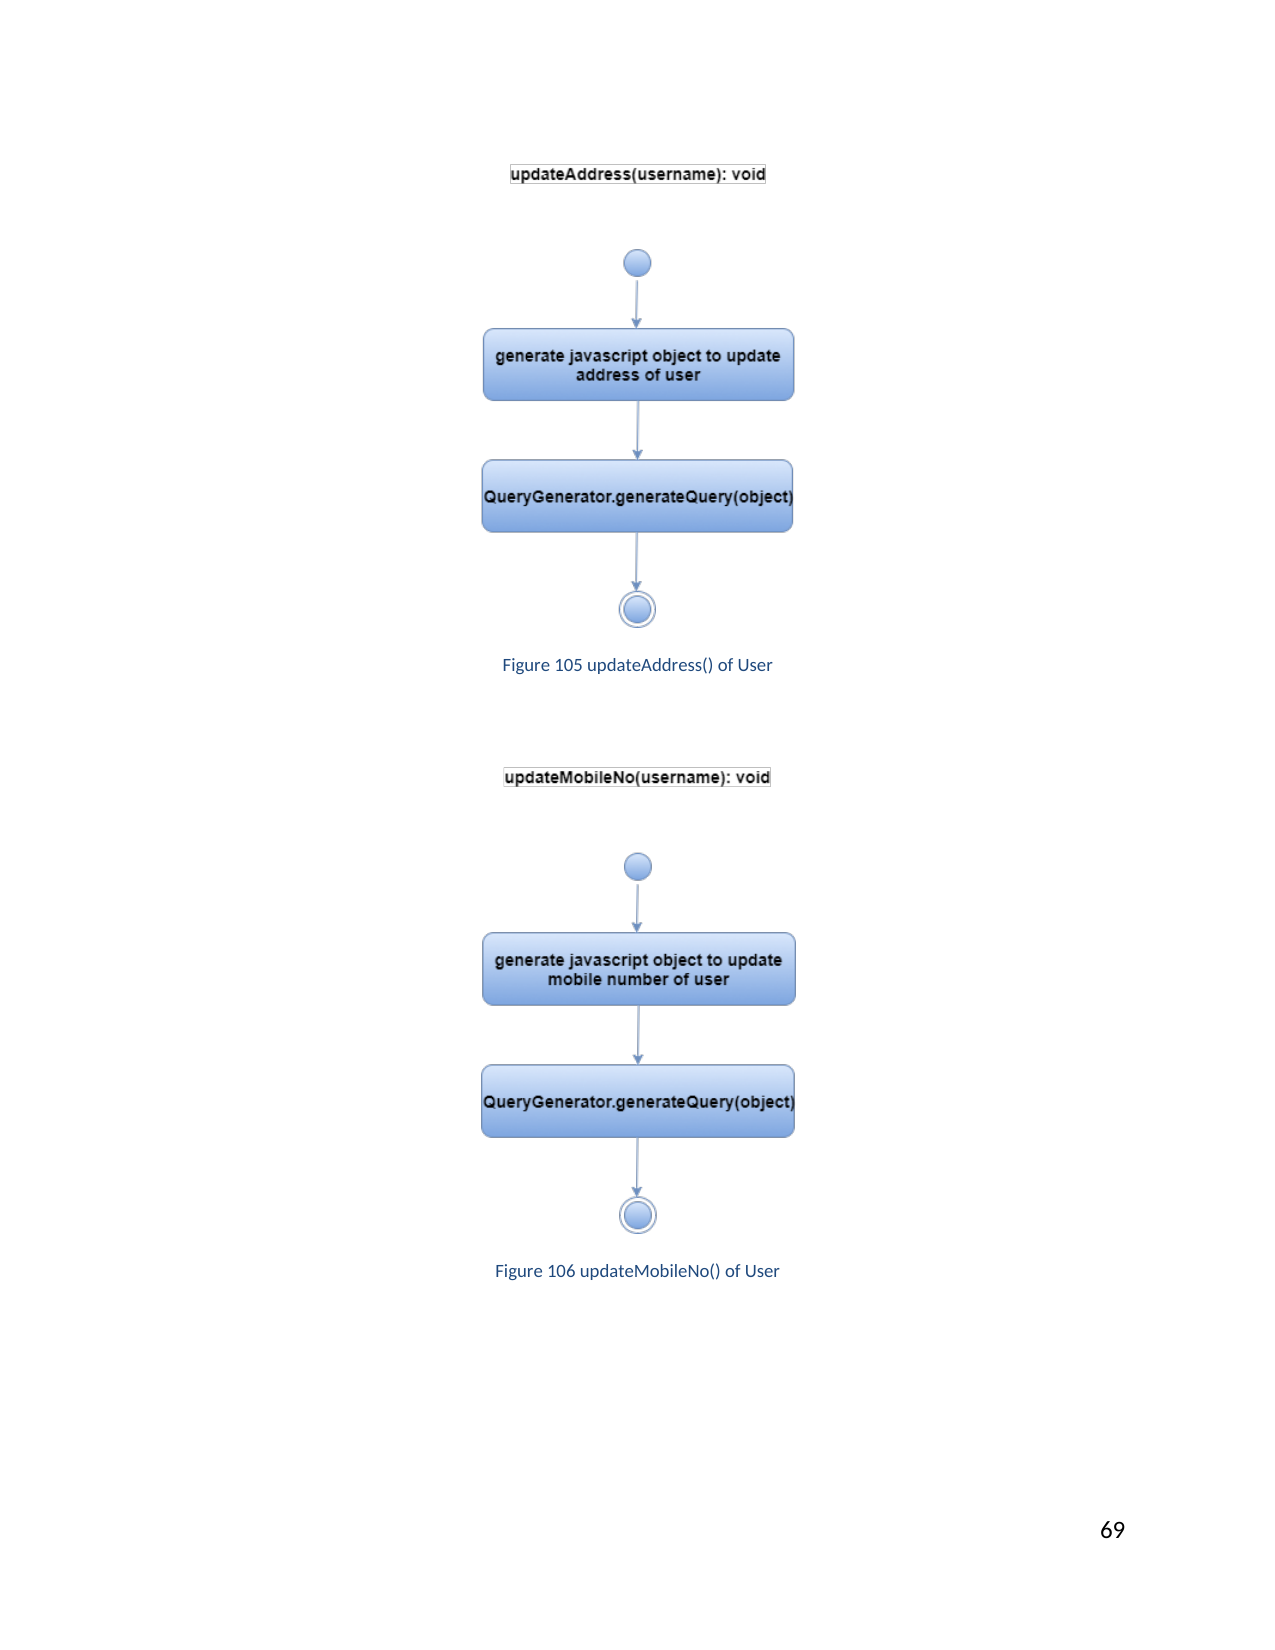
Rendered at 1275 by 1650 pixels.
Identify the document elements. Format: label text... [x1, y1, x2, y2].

picture [307, 752, 968, 1234]
text Figure 105 updateAddress() of User [150, 653, 1125, 676]
picture [309, 150, 966, 628]
text Figure 106 updateMobileNo() of User [150, 1259, 1125, 1282]
